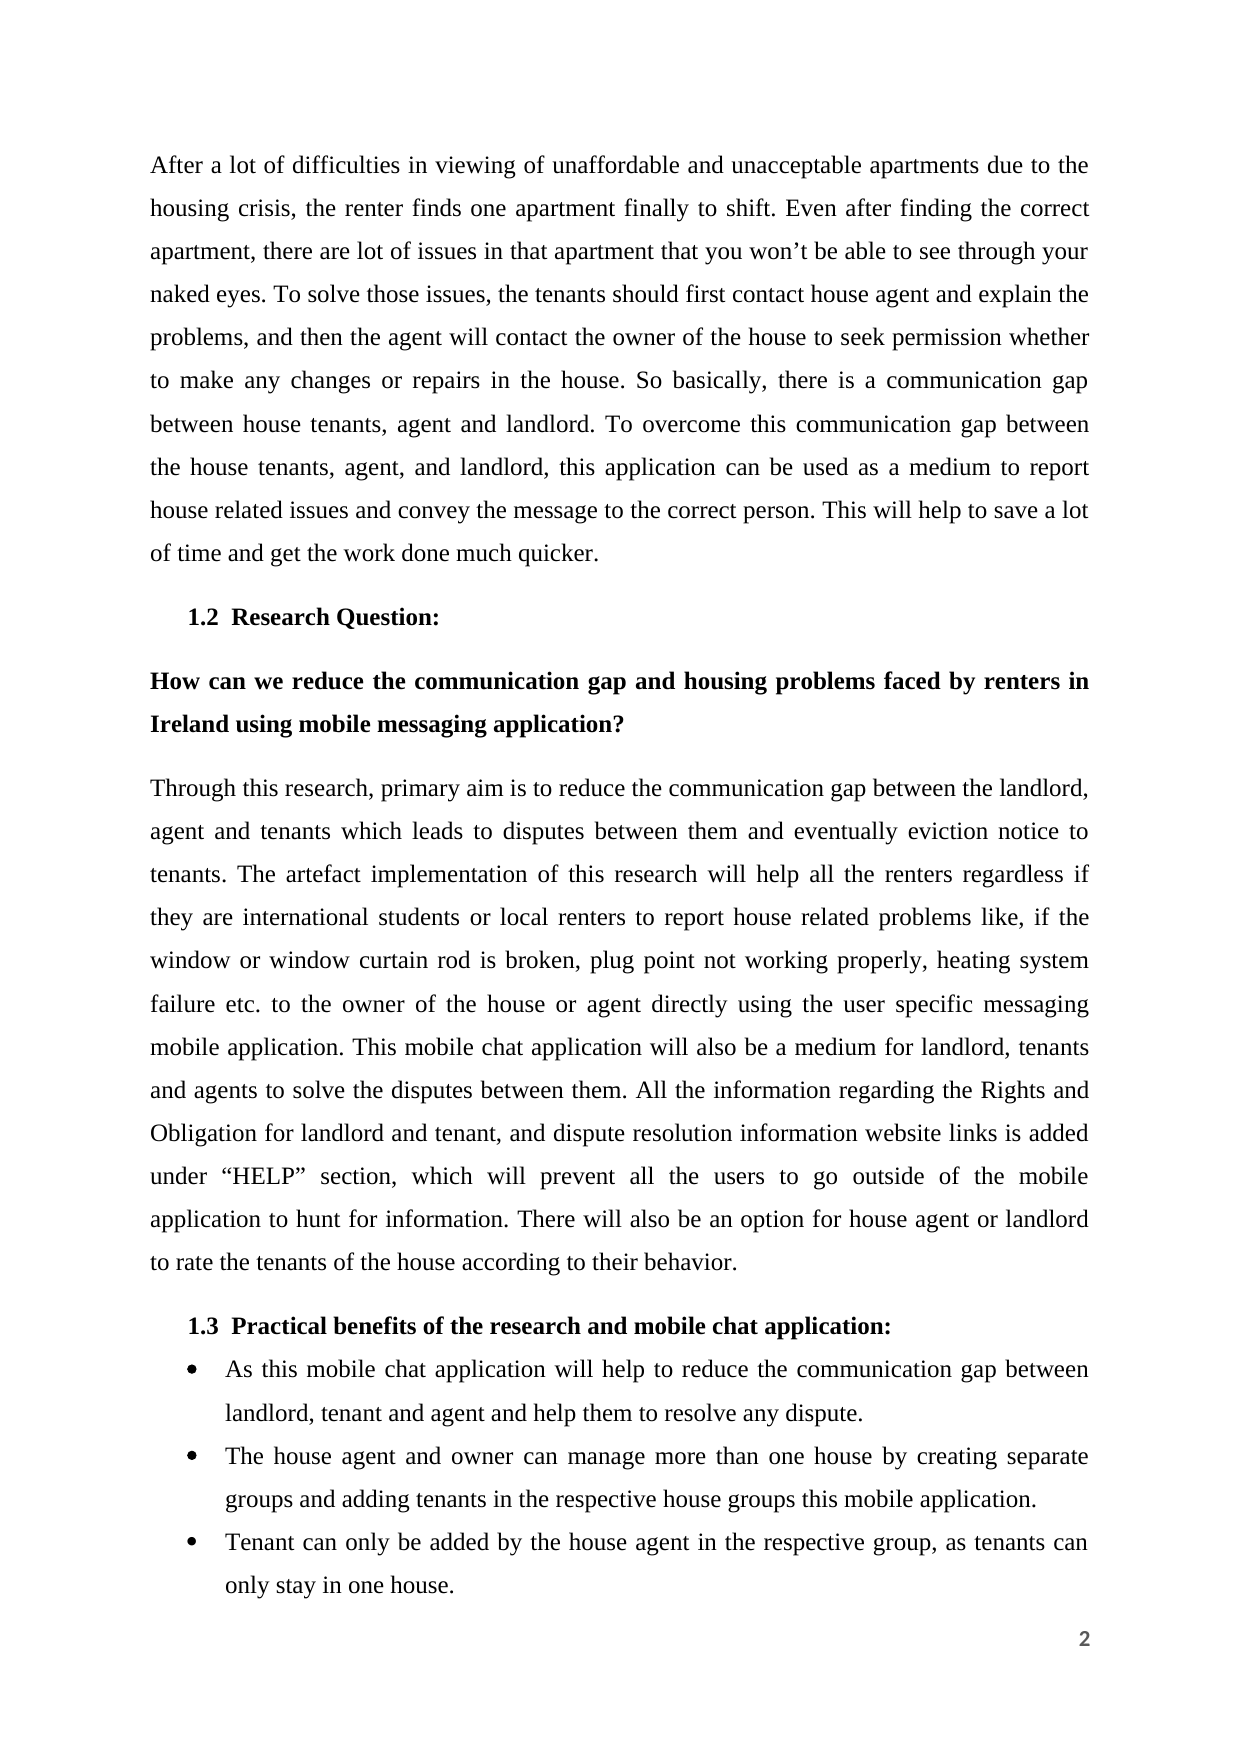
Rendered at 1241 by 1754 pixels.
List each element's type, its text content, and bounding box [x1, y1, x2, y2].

text After a lot of difficulties in viewing of unaffordable and unacceptable apartments due to the housing crisis, the renter finds one apartment finally to shift. Even after finding the correct apartment, there are lot of issues in that apartment that you won’t be able to see through your naked eyes. To solve those issues, the tenants should first contact house agent and explain the problems, and then the agent will contact the owner of the house to seek permission whether to make any changes or repairs in the house. So basically, there is a communication gap between house tenants, agent and landlord. To overcome this communication gap between the house tenants, agent, and landlord, this application can be used as a medium to report house related issues and convey the message to the correct person. This will help to save a lot of time and get the work done much quicker. [150, 150, 1090, 567]
list Research Question: [187, 602, 1090, 631]
text Through this research, primary aim is to reduce the communication gap between the landlord, agent and tenants which leads to disputes between them and eventually eviction notice to tenants. The artefact implementation of this research will help all the renters regardless if they are international students or local renters to report house related problems like, if the window or window curtain rod is broken, plug point not working properly, heating system failure etc. to the owner of the house or agent directly using the user specific messaging mobile application. This mobile chat application will also be a medium for landlord, tenants and agents to solve the disputes between them. All the information regarding the Rights and Obligation for landlord and tenant, and dispute resolution information website links is added under “HELP” section, which will prevent all the users to go outside of the mobile application to hunt for information. There will also be an option for house agent or landlord to rate the tenants of the house according to their behavior. [150, 773, 1090, 1276]
list The house agent and owner can manage more than one house by creating separate groups and adding tenants in the respective house groups this mobile application. [187, 1441, 1090, 1513]
list Tenant can only be added by the house agent in the respective group, as tenants can only stay in one house. [187, 1527, 1090, 1599]
list Practical benefits of the research and mobile chat application: [187, 1311, 1090, 1340]
list As this mobile chat application will help to reduce the communication gap between landlord, tenant and agent and help them to resolve any dispute. [187, 1354, 1090, 1426]
text How can we reduce the communication gap and housing problems faced by renters in Ireland using mobile messaging application? [150, 666, 1090, 738]
